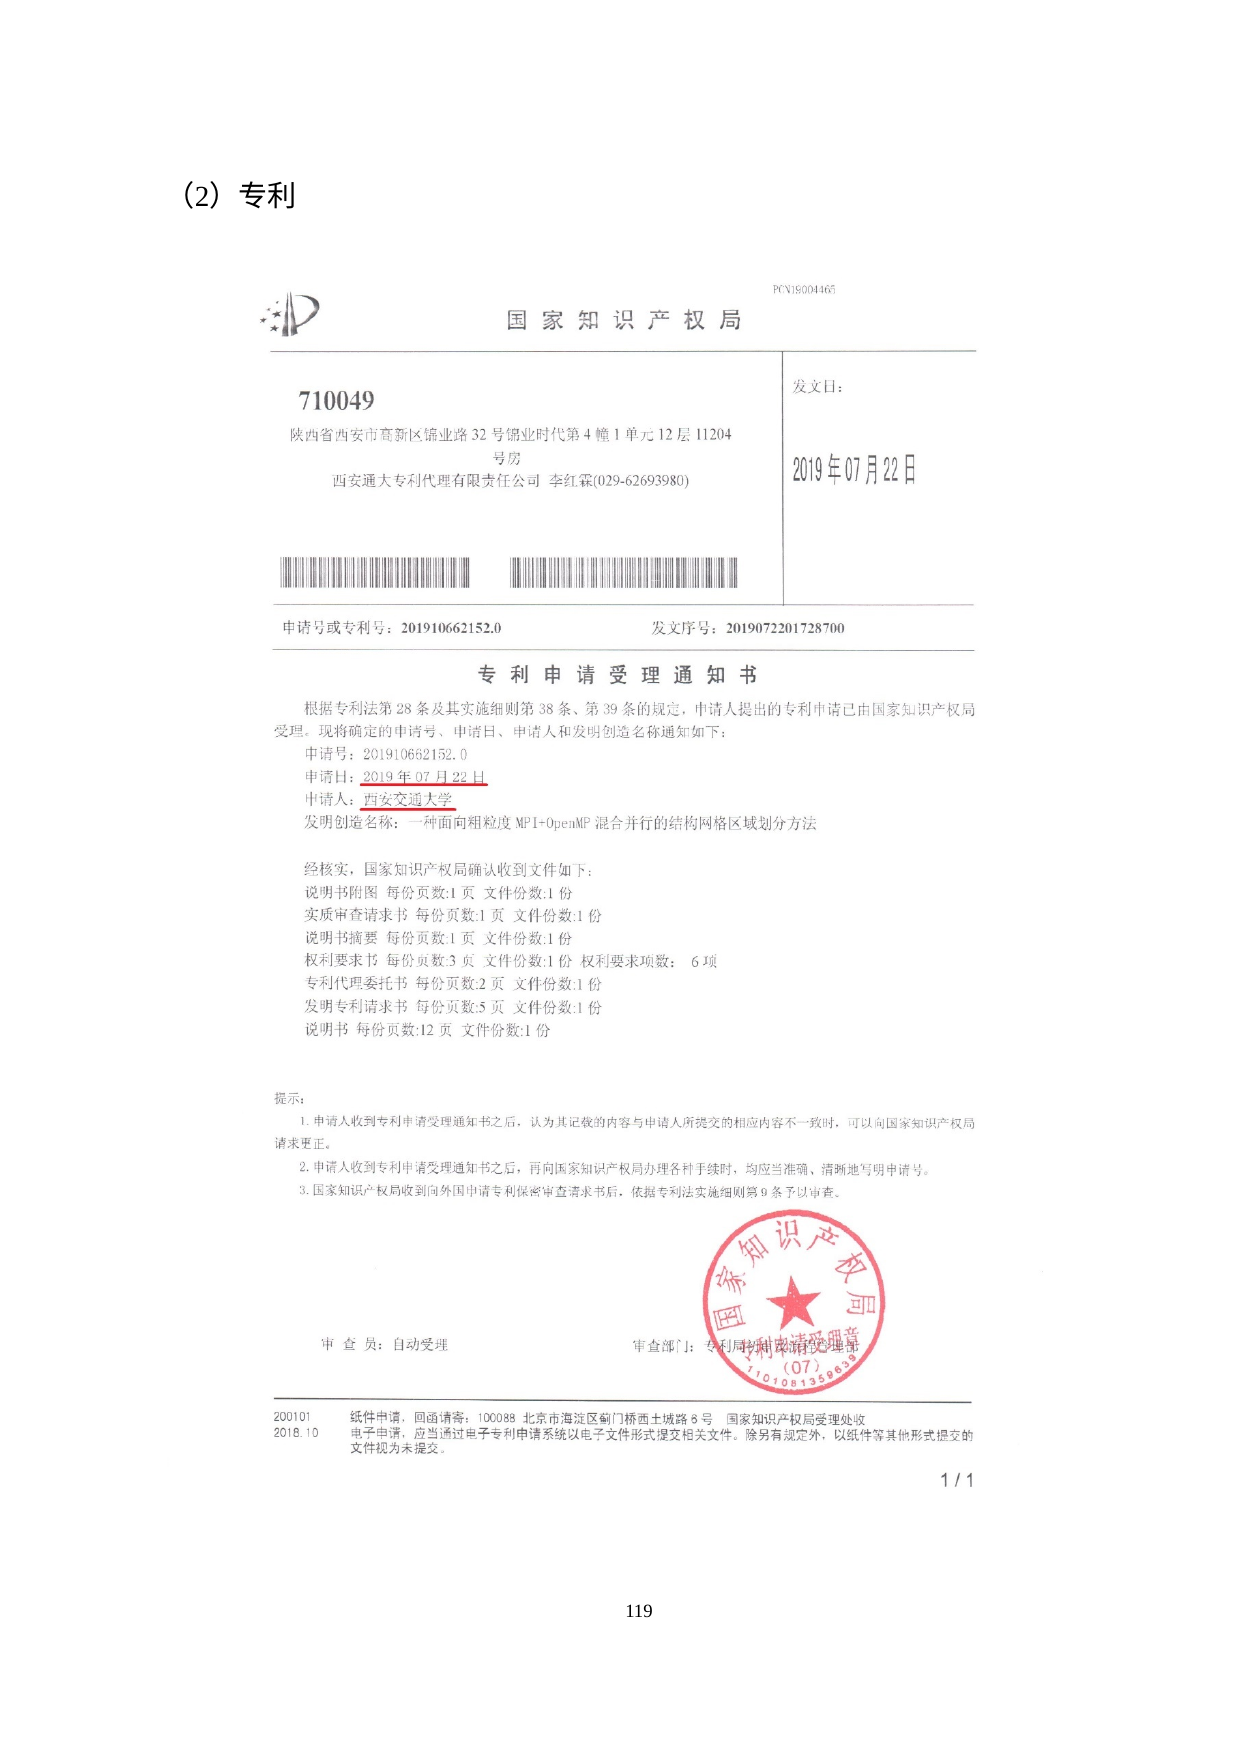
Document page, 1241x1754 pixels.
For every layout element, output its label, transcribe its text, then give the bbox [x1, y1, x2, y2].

text （2）专利 [165, 162, 1075, 227]
picture [165, 233, 1075, 1520]
